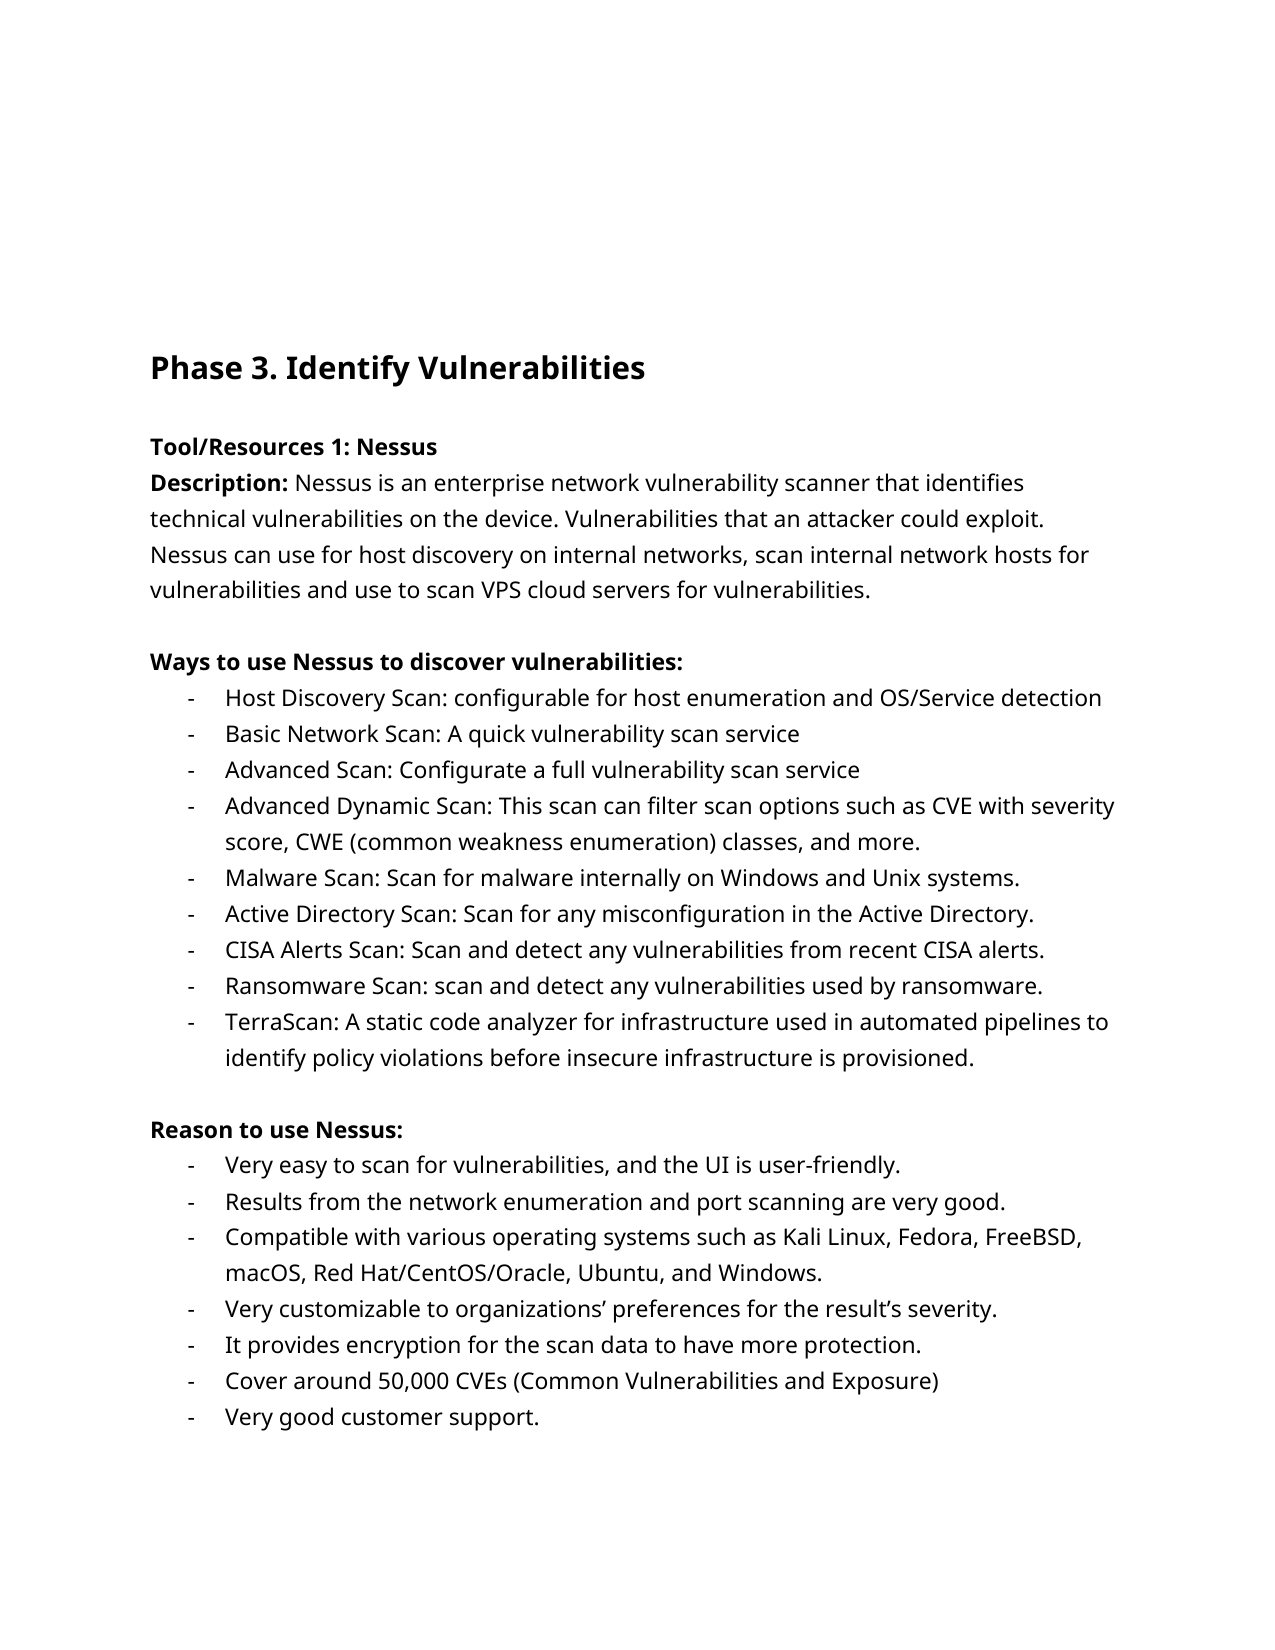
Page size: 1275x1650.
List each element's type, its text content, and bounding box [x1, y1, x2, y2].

text Tool/Resources 1: Nessus [150, 431, 1125, 462]
list Advanced Dynamic Scan: This scan can filter scan options such as CVE with severity score, CWE (common weakness enumeration) classes, and more. [187, 790, 1125, 857]
text Description: Nessus is an enterprise network vulnerability scanner that identifies technical vulnerabilities on the device. Vulnerabilities that an attacker could exploit. Nessus can use for host discovery on internal networks, scan internal network hosts for vulnerabilities and use to scan VPS cloud servers for vulnerabilities. [150, 467, 1125, 606]
list It provides encryption for the scan data to have more protection. [187, 1329, 1125, 1360]
text Ways to use Nessus to discover vulnerabilities: [150, 646, 1125, 678]
list Cover around 50,000 CVEs (Common Vulnerabilities and Exposure) [187, 1365, 1125, 1396]
list Very customizable to organizations’ preferences for the result’s severity. [187, 1293, 1125, 1324]
list Results from the network enumeration and port scanning are very good. [187, 1185, 1125, 1217]
text Phase 3. Identify Vulnerabilities [150, 346, 1125, 388]
text Reason to use Nessus: [150, 1113, 1125, 1145]
list Very good customer support. [187, 1401, 1125, 1432]
list Advanced Scan: Configurate a full vulnerability scan service [187, 754, 1125, 785]
list Compatible with various operating systems such as Kali Linux, Fedora, FreeBSD, macOS, Red Hat/CentOS/Oracle, Ubuntu, and Windows. [187, 1221, 1125, 1288]
list CISA Alerts Scan: Scan and detect any vulnerabilities from recent CISA alerts. [187, 934, 1125, 965]
list TerraScan: A static code analyzer for infrastructure used in automated pipelines to identify policy violations before insecure infrastructure is provisioned. [187, 1006, 1125, 1073]
list Malware Scan: Scan for malware internally on Windows and Unix systems. [187, 862, 1125, 893]
list Active Directory Scan: Scan for any misconfiguration in the Active Directory. [187, 898, 1125, 929]
list Host Discovery Scan: configurable for host enumeration and OS/Service detection [187, 682, 1125, 713]
list Very easy to scan for vulnerabilities, and the UI is user-friendly. [187, 1149, 1125, 1181]
list Basic Network Scan: A quick vulnerability scan service [187, 718, 1125, 749]
list Ransomware Scan: scan and detect any vulnerabilities used by ransomware. [187, 970, 1125, 1001]
